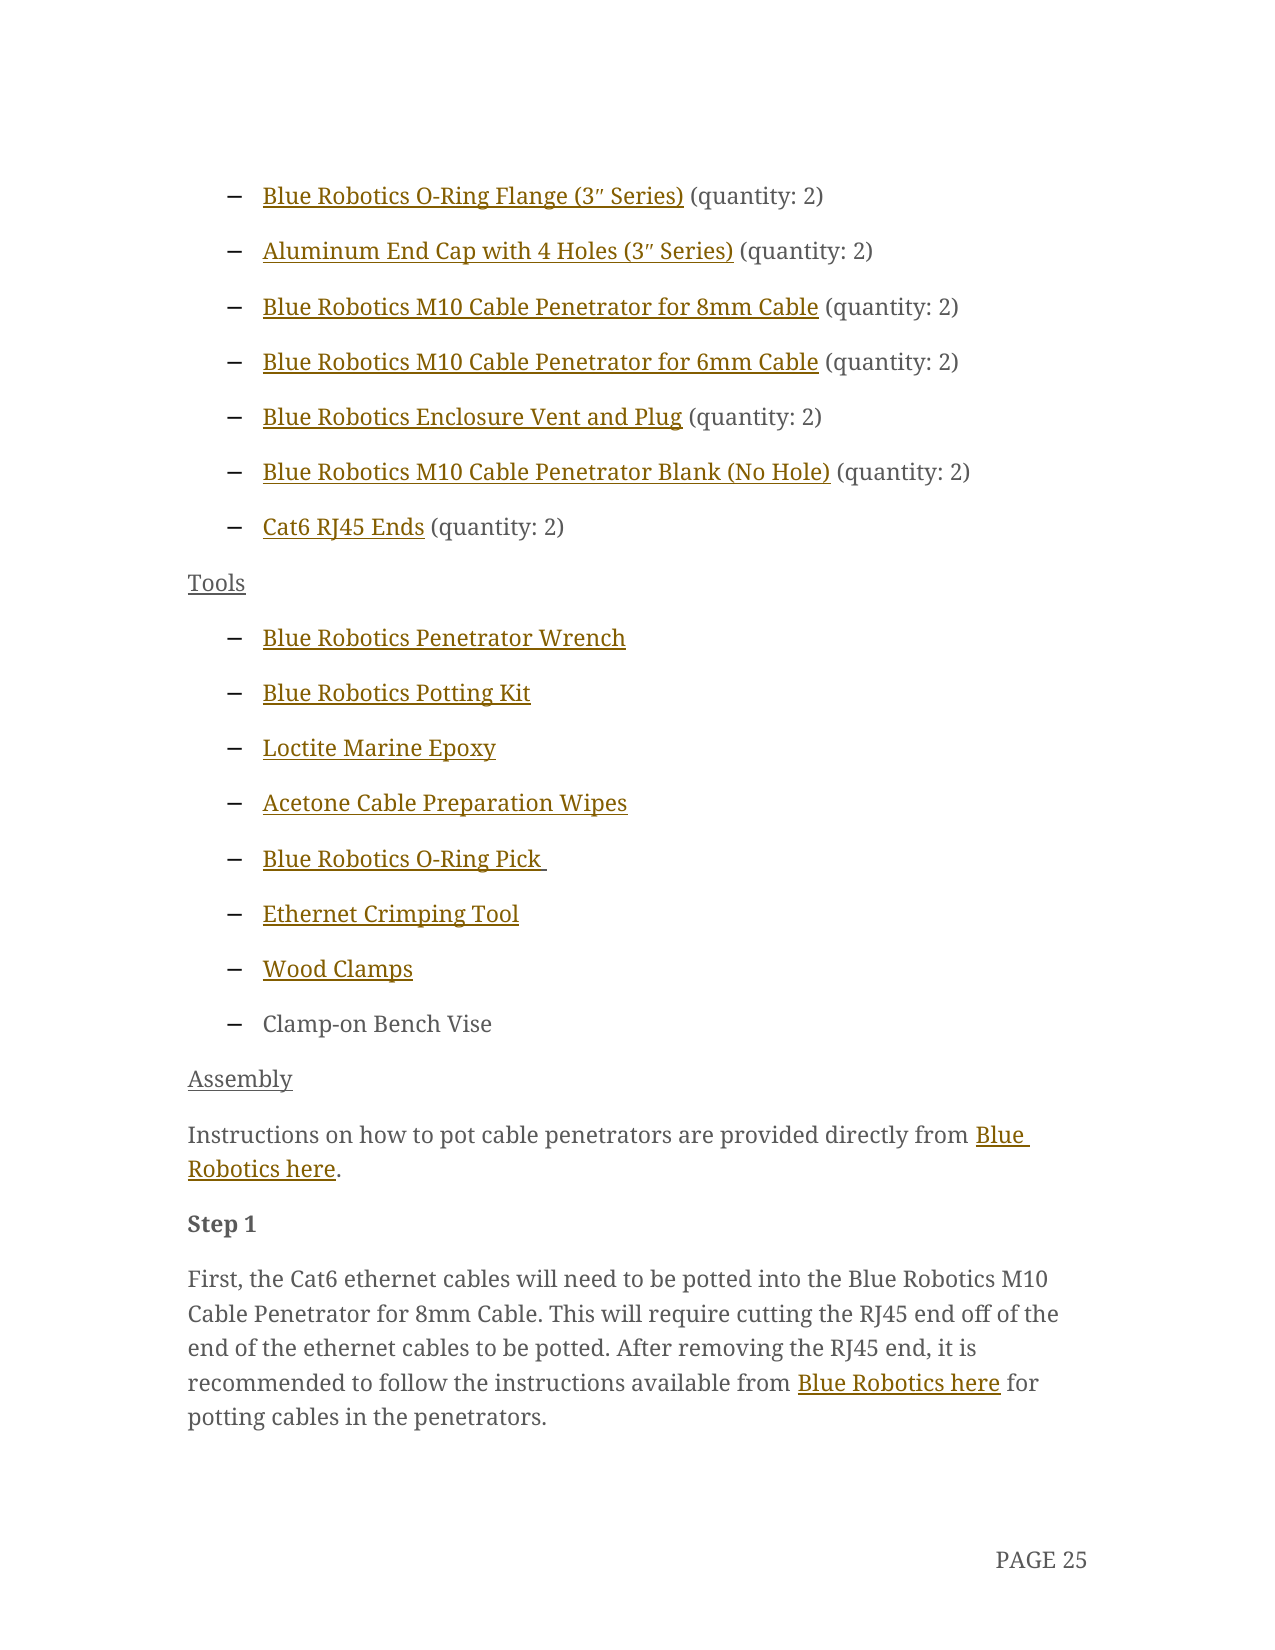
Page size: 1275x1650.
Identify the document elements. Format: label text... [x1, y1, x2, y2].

list Blue Robotics M10 Cable Penetrator Blank (No Hole) (quantity: 2) [225, 456, 1087, 487]
text First, the Cat6 ethernet cables will need to be potted into the Blue Robotics M10 Cable Penetrator for 8mm Cable. This will require cutting the RJ45 end off of the end of the ethernet cables to be potted. After removing the RJ45 end, it is recommended to follow the instructions available from Blue Robotics here for potting cables in the penetrators. [187, 1263, 1087, 1432]
text Assembly [187, 1063, 1087, 1094]
list Aluminum End Cap with 4 Holes (3″ Series) (quantity: 2) [225, 235, 1087, 266]
list Blue Robotics O-Ring Flange (3″ Series) (quantity: 2) [225, 180, 1087, 211]
list Cat6 RJ45 Ends (quantity: 2) [225, 511, 1087, 542]
list Loctite Marine Epoxy [225, 732, 1087, 763]
list Blue Robotics Penetrator Wrench [225, 622, 1087, 653]
list Blue Robotics Enclosure Vent and Plug (quantity: 2) [225, 401, 1087, 432]
list Blue Robotics M10 Cable Penetrator for 6mm Cable (quantity: 2) [225, 346, 1087, 377]
list Clamp-on Bench Vise [225, 1008, 1087, 1039]
list Acetone Cable Preparation Wipes [225, 787, 1087, 818]
list Blue Robotics Potting Kit [225, 677, 1087, 708]
list Wood Clamps [225, 953, 1087, 984]
list Blue Robotics O-Ring Pick [225, 842, 1087, 874]
list Ethernet Crimping Tool [225, 898, 1087, 929]
list Tools [187, 566, 1087, 598]
text Step 1 [187, 1208, 1087, 1239]
text Instructions on how to pot cable penetrators are provided directly from Blue Robotics here. [187, 1118, 1087, 1184]
list Blue Robotics M10 Cable Penetrator for 8mm Cable (quantity: 2) [225, 290, 1087, 322]
